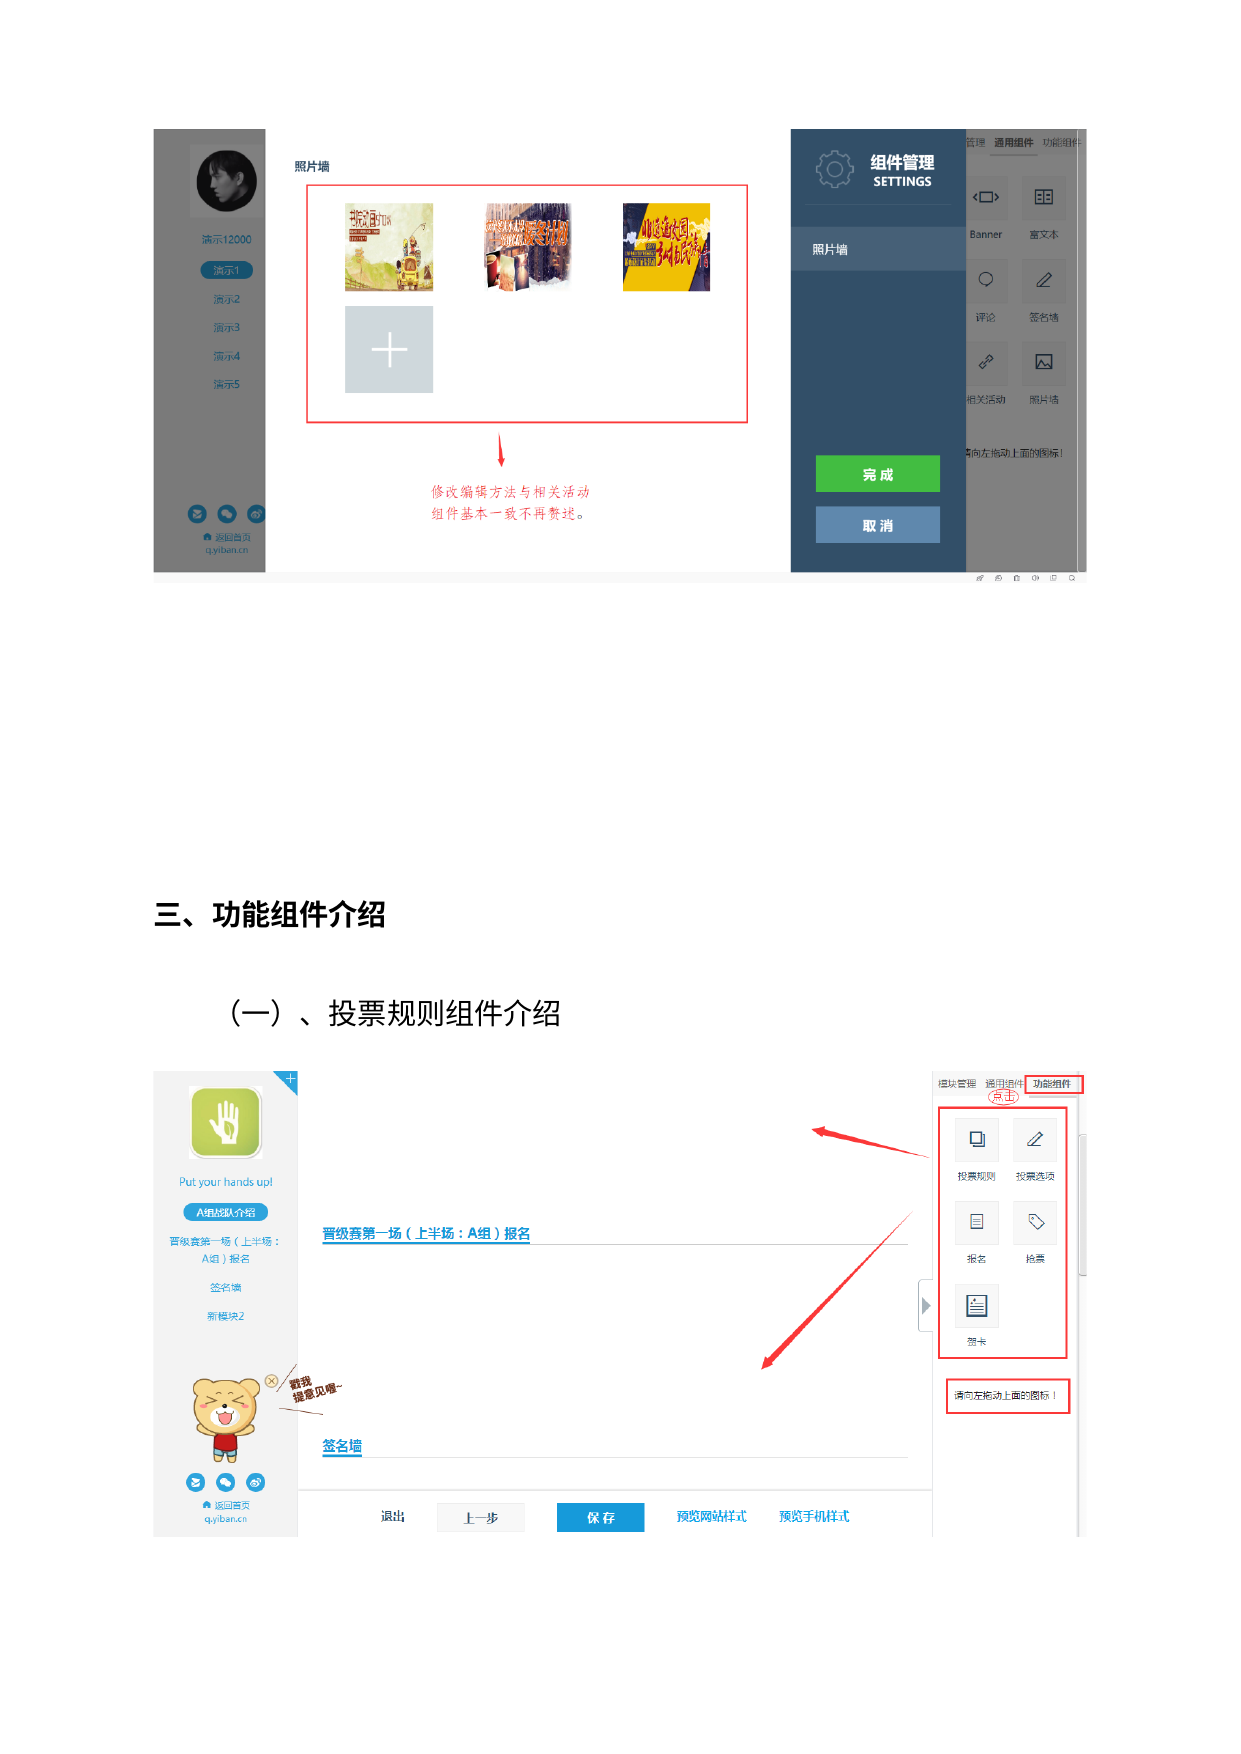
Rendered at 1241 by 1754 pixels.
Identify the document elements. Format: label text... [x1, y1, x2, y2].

subtitle 三、功能组件介绍 [153, 880, 1087, 945]
picture [153, 129, 1087, 583]
subtitle （一）、投票规则组件介绍 [153, 979, 1087, 1044]
picture [153, 1071, 1087, 1537]
